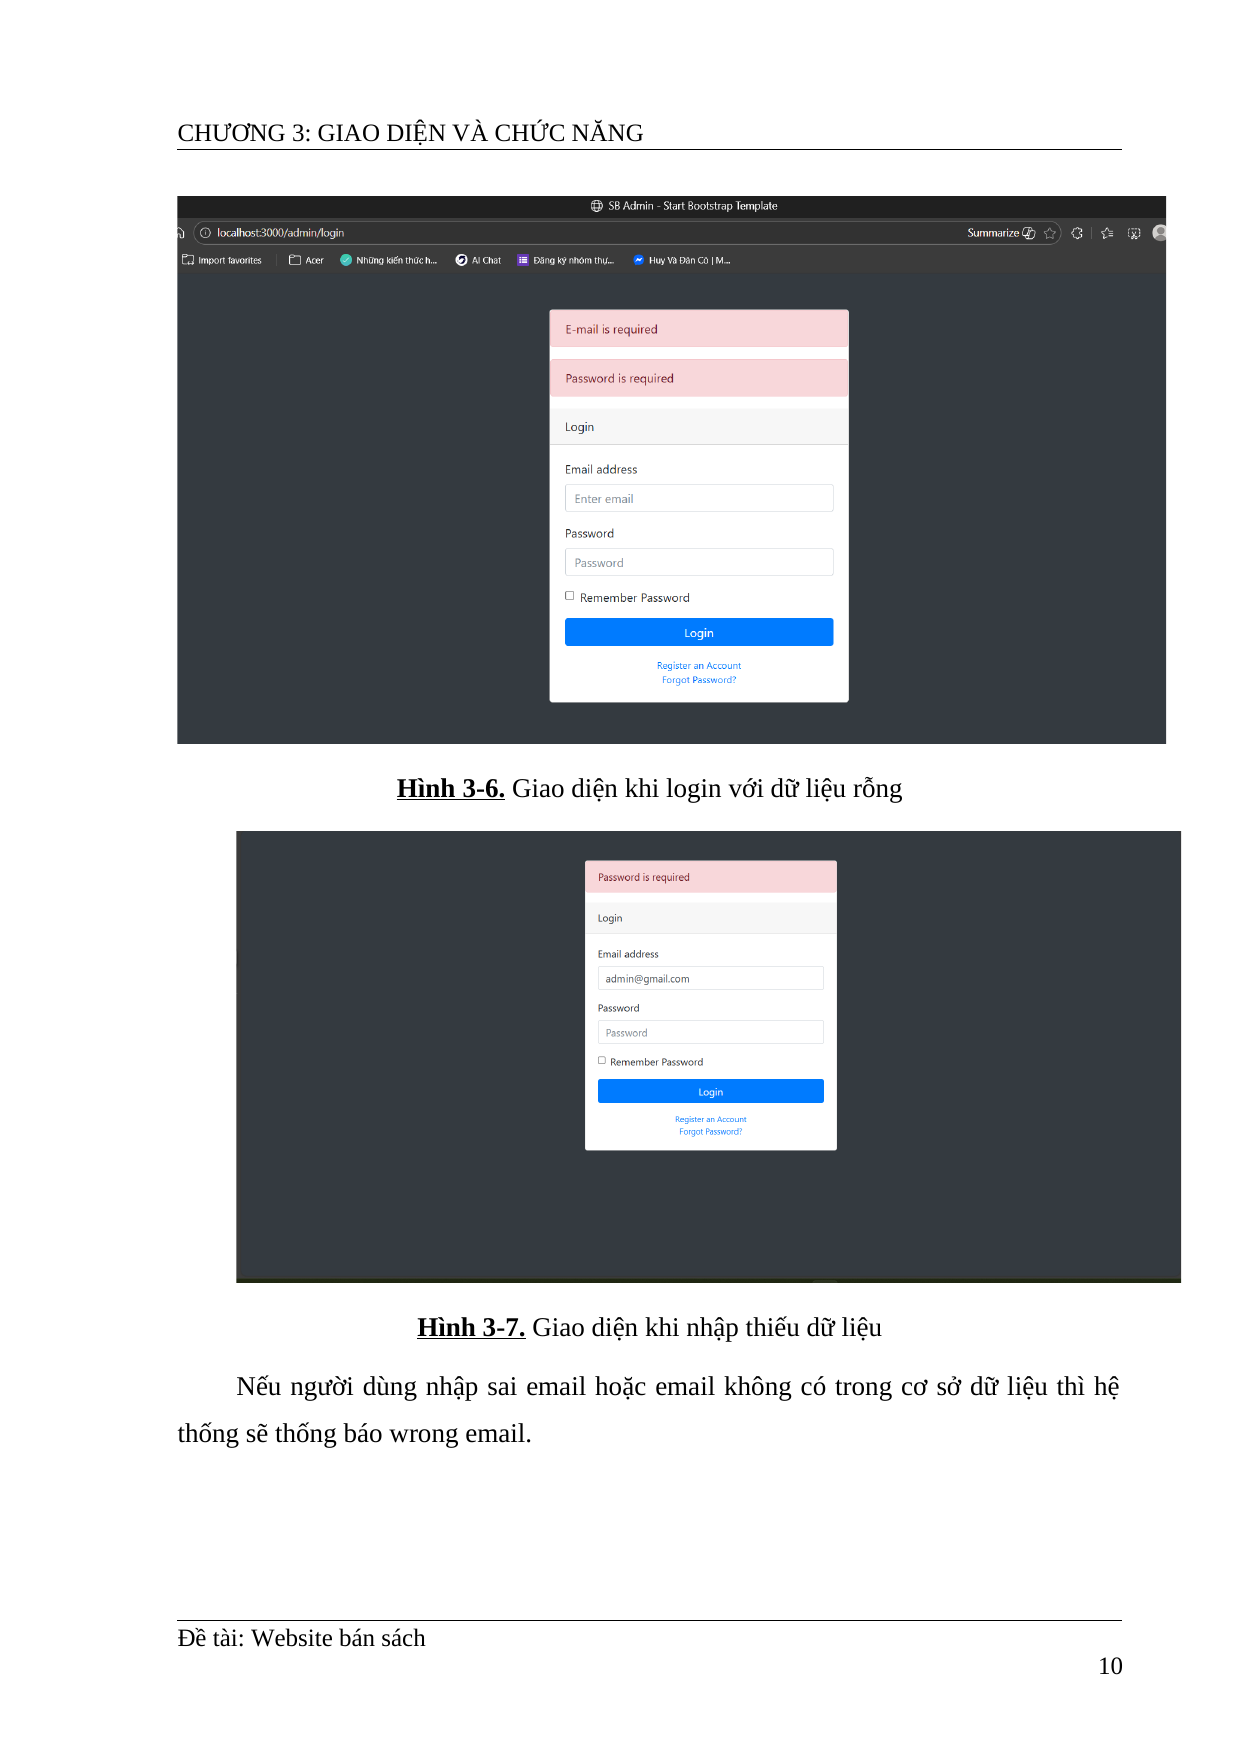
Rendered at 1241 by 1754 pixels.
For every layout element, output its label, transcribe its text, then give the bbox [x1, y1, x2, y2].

picture [177, 196, 1167, 744]
picture [236, 831, 1182, 1283]
text Nếu người dùng nhập sai email hoặc email không có trong cơ sở dữ liệu thì hệ thống sẽ thống báo wrong email. [177, 1370, 1122, 1448]
